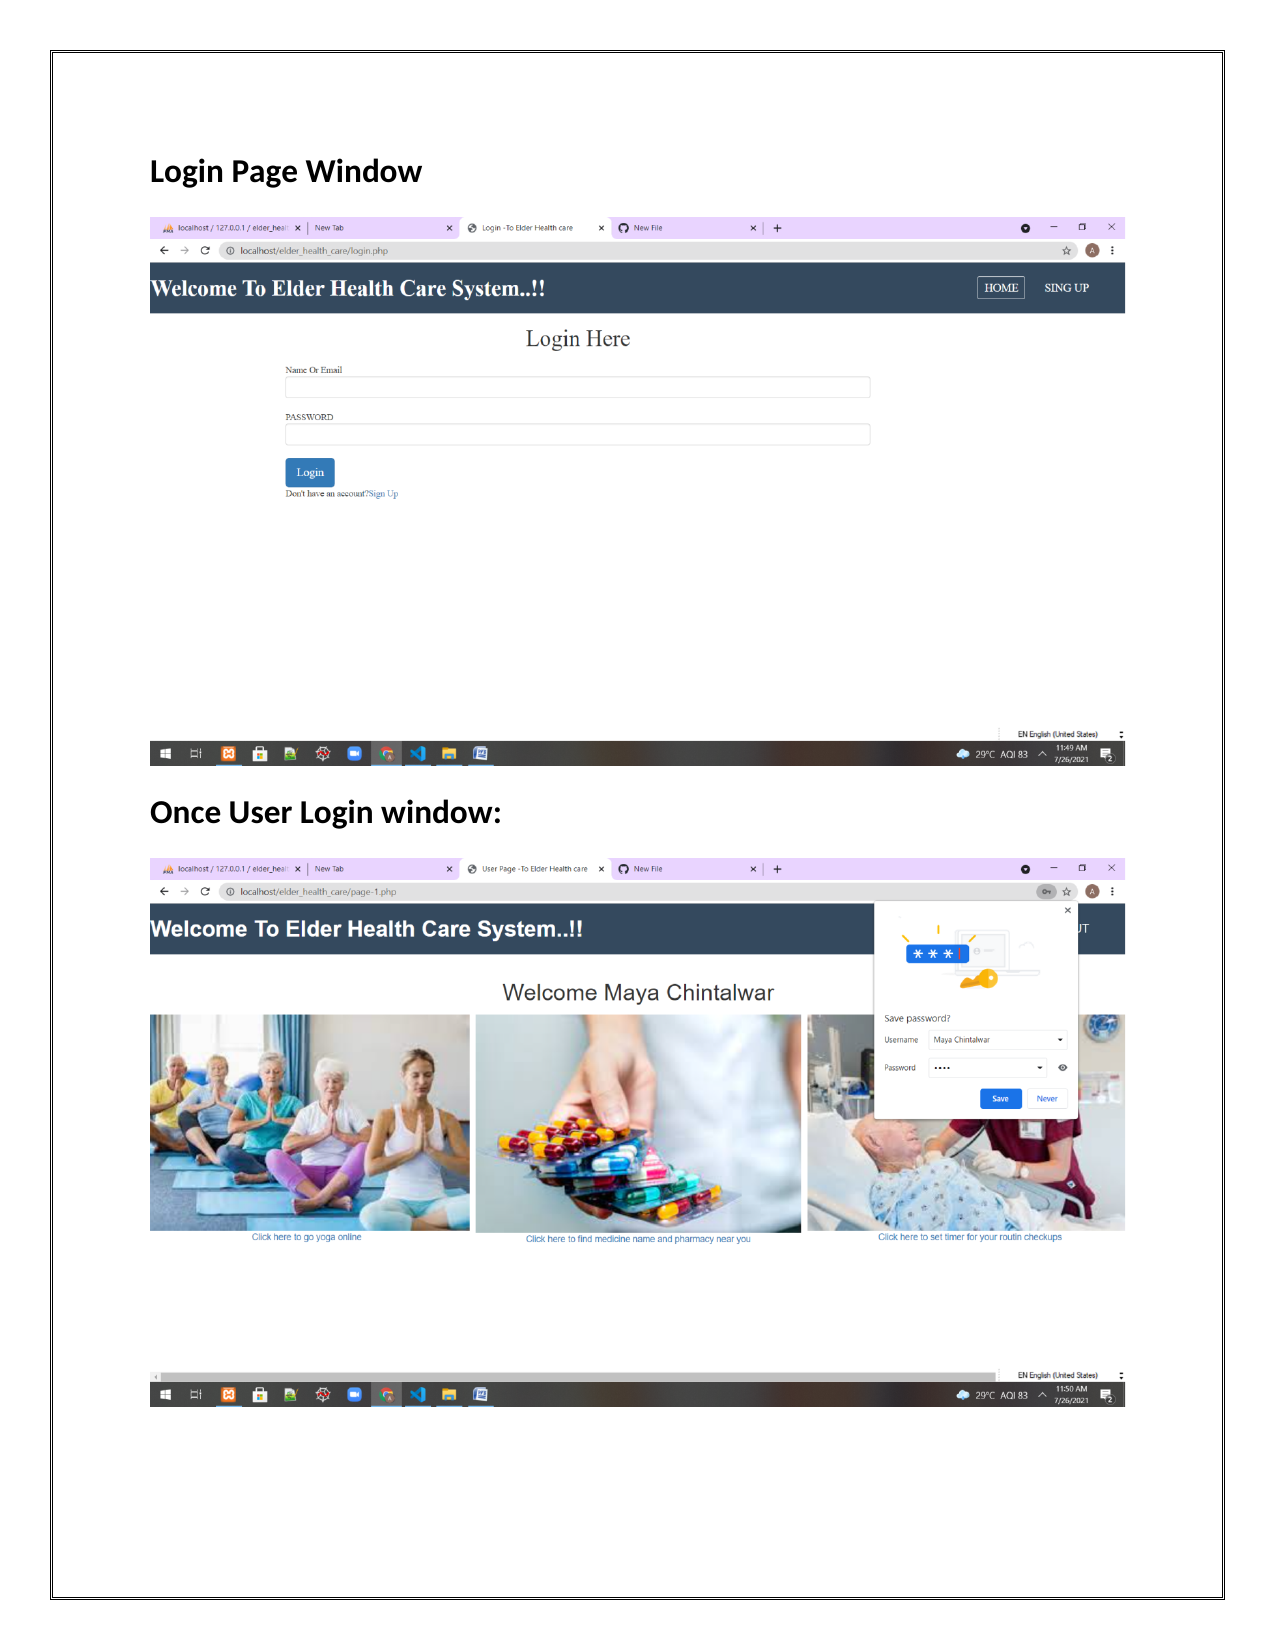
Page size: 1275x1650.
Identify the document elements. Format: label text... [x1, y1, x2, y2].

picture [150, 858, 1125, 1407]
text Login Page Window [150, 150, 1125, 191]
picture [150, 217, 1125, 766]
text Once User Login window: [150, 791, 1125, 832]
